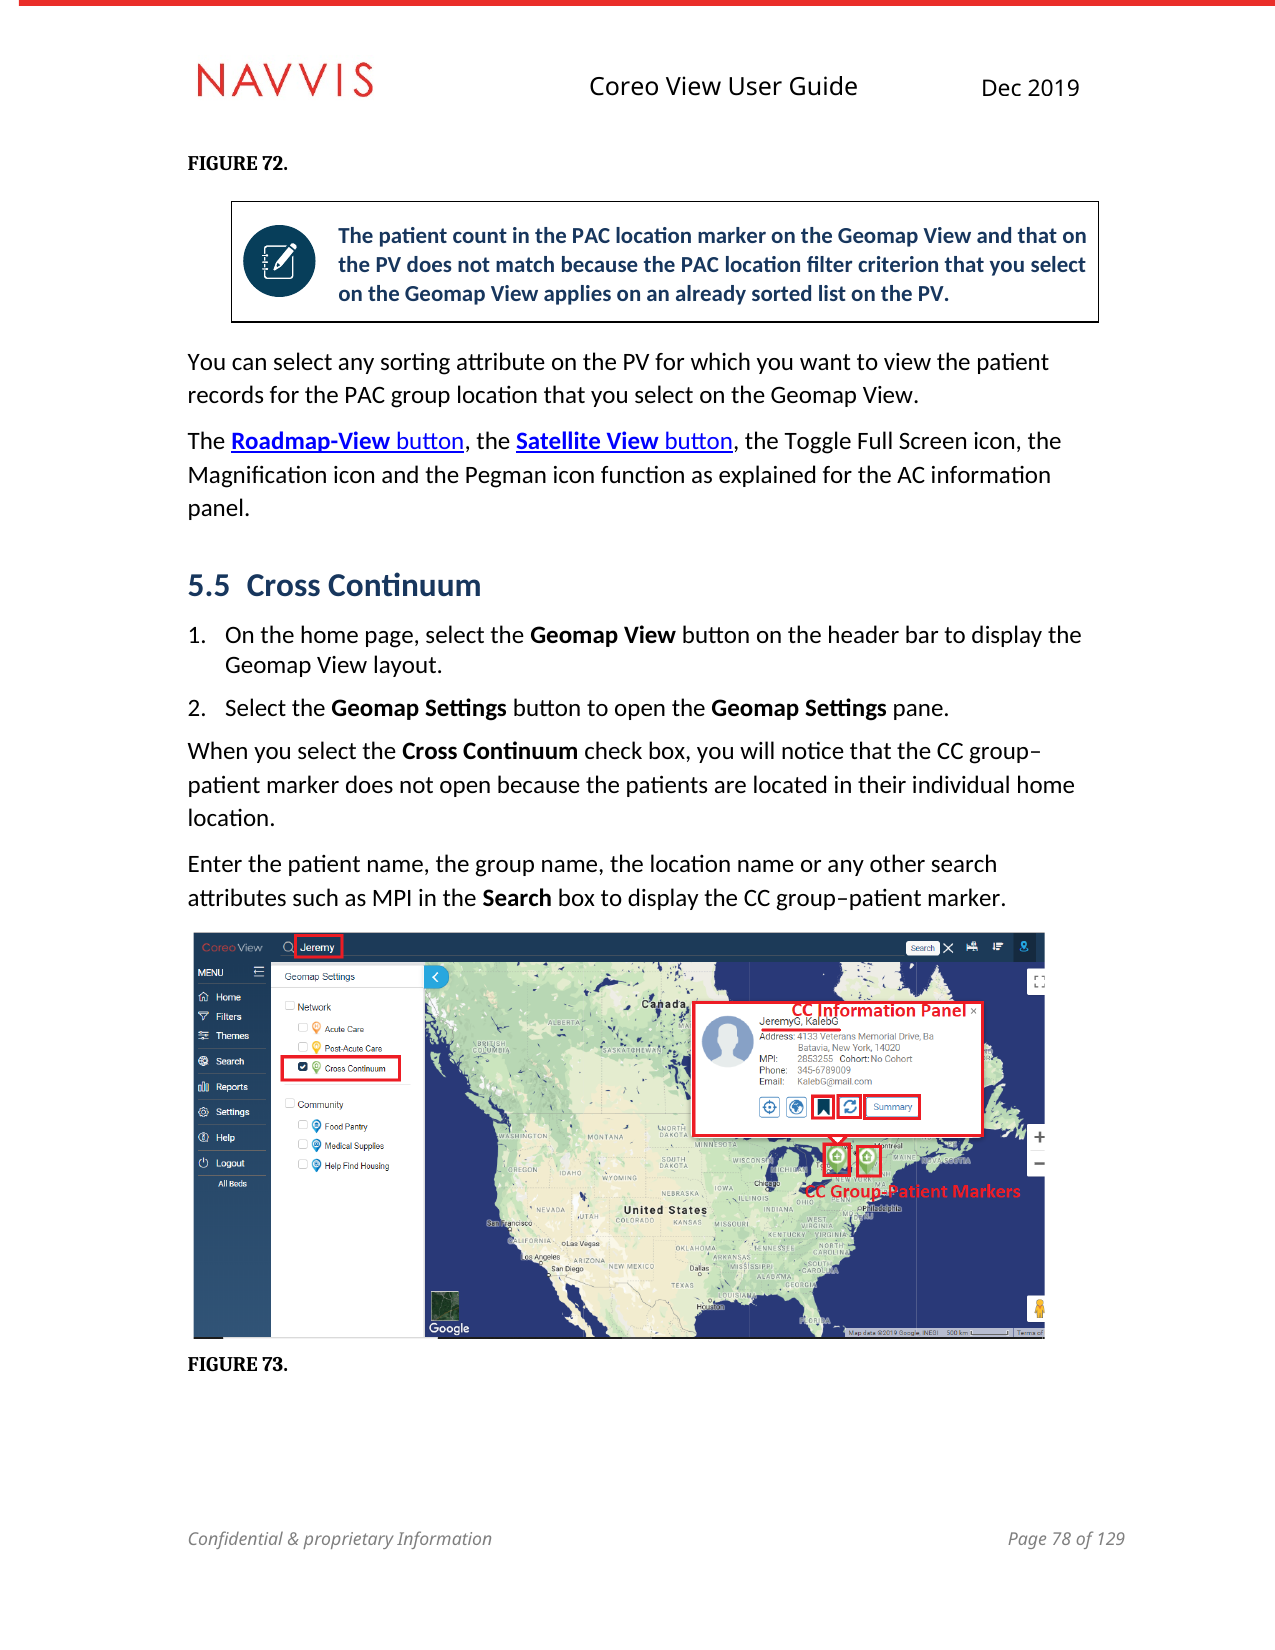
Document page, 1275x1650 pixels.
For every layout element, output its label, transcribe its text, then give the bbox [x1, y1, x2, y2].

subtitle Cross Continuum [187, 564, 1087, 604]
picture [193, 932, 1045, 1339]
list On the home page, select the Geomap View button on the header bar to display the Geomap View layout. [187, 619, 1087, 680]
text When you select the Cross Continuum check box, you will notice that the CC group–patient marker does not open because the patients are located in their individual home location. [187, 736, 1087, 833]
text The Roadmap-View button, the Satellite View button, the Toggle Full Screen icon, the Magnification icon and the Pegman icon function as explained for the AC information panel. [187, 426, 1087, 523]
picture [187, 55, 383, 104]
text You can select any sorting attribute on the PV for which you want to view the patient records for the PAC group location that you select on the Geomap View. [187, 346, 1087, 410]
table_header The patient count in the PAC location marker on the Geomap View and that on the PV does not match because the PAC location filter criterion that you select on the Geomap View applies on an already sorted list on the PV. [327, 202, 1098, 321]
table_header [232, 202, 327, 321]
list Select the Geomap Settings button to open the Geomap Settings pane. [187, 692, 1087, 723]
text Enter the patient name, the group name, the location name or any other search attributes such as MPI in the Search box to display the CC group–patient marker. [187, 849, 1087, 913]
